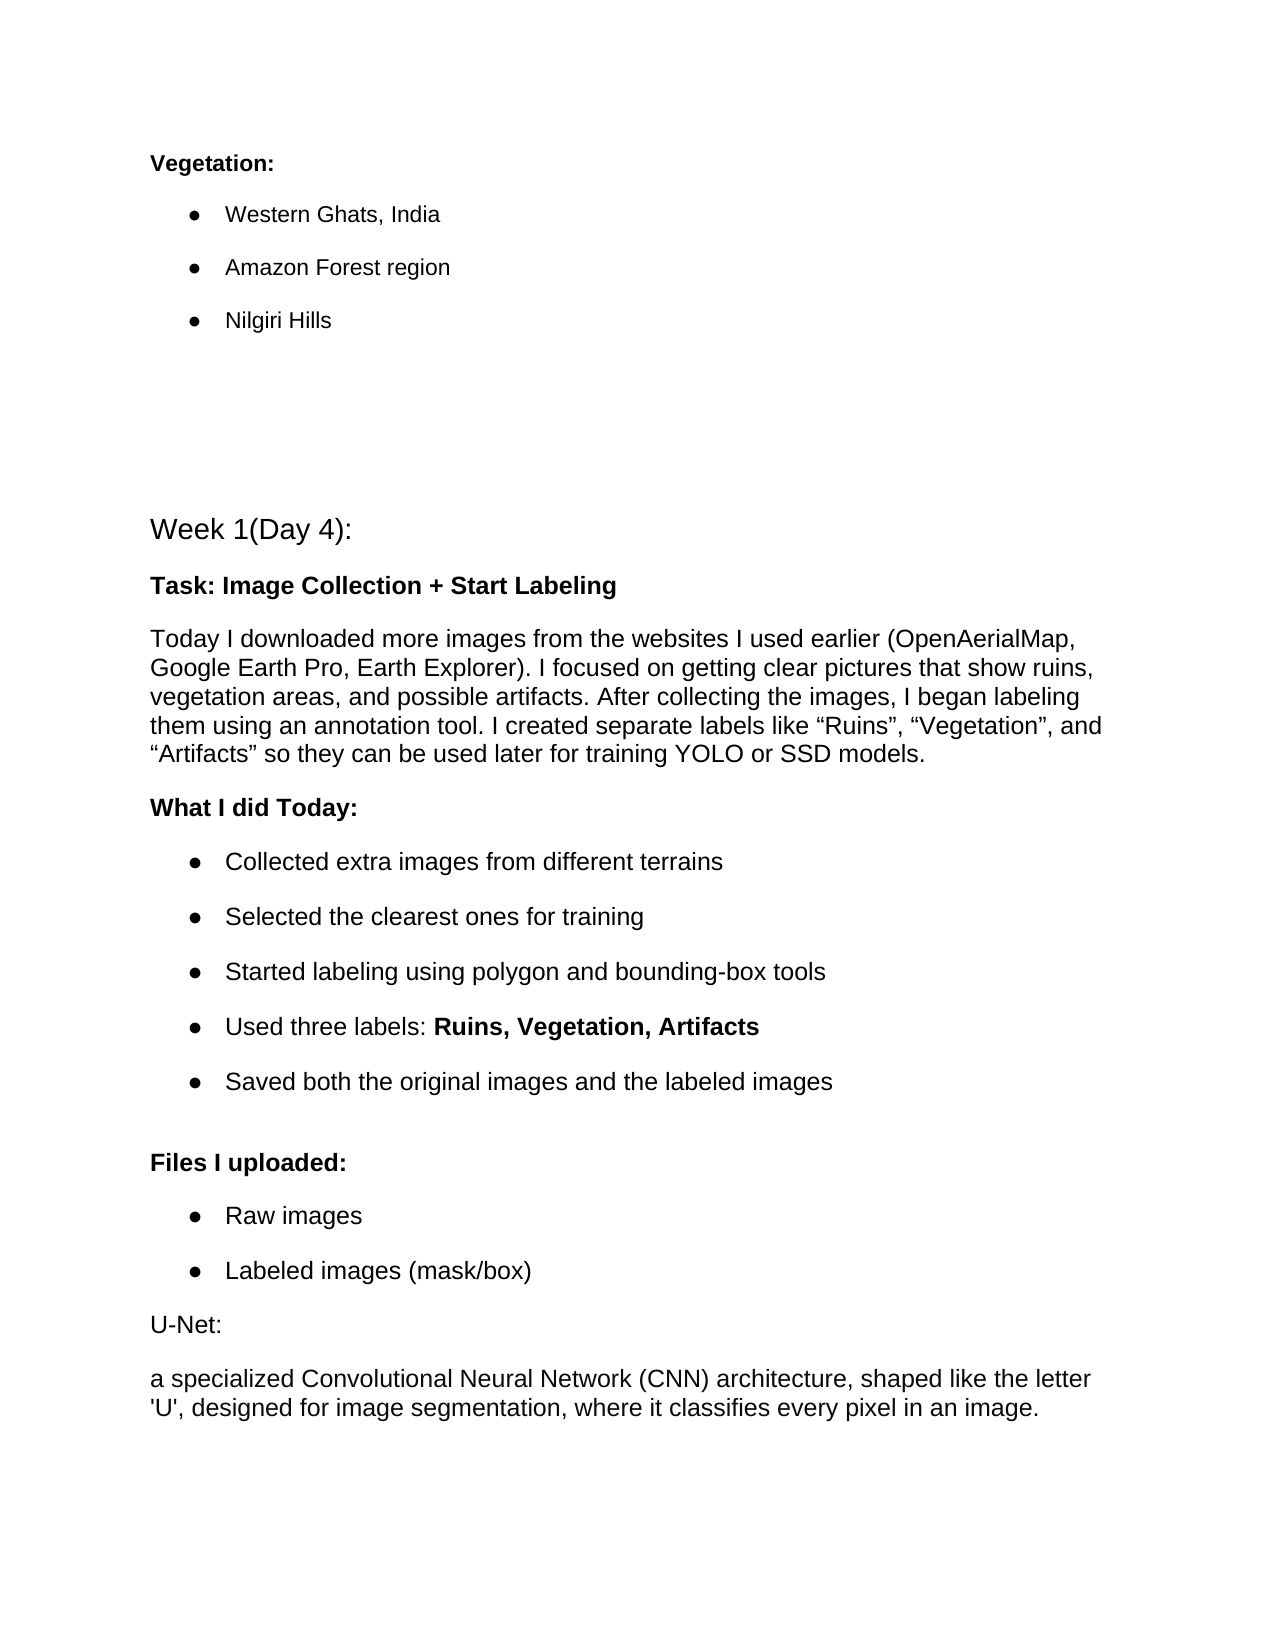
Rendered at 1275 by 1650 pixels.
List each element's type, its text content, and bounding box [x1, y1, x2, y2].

list Western Ghats, India [187, 201, 1125, 254]
text Task: Image Collection + Start Labeling [150, 571, 1125, 599]
list Saved both the original images and the labeled images [187, 1067, 1125, 1122]
list Labeled images (mask/box) [187, 1256, 1125, 1285]
list Amazon Forest region [187, 254, 1125, 307]
text What I did Today: [150, 793, 1125, 822]
text Vegetation: [150, 150, 1125, 176]
list Collected extra images from different terrains [187, 847, 1125, 902]
text Week 1(Day 4): [150, 512, 1125, 546]
text Today I downloaded more images from the websites I used earlier (OpenAerialMap, Google Earth Pro, Earth Explorer). I focused on getting clear pictures that show ruins, vegetation areas, and possible artifacts. After collecting the images, I began labeling them using an annotation tool. I created separate labels like “Ruins”, “Vegetation”, and “Artifacts” so they can be used later for training YOLO or SSD models. [150, 624, 1125, 768]
text U-Net: [150, 1310, 1125, 1339]
list Nilgiri Hills [187, 307, 1125, 333]
list Raw images [187, 1201, 1125, 1256]
text Files I uploaded: [150, 1147, 1125, 1176]
list Started labeling using polygon and bounding-box tools [187, 957, 1125, 1012]
list Used three labels: Ruins, Vegetation, Artifacts [187, 1012, 1125, 1067]
list Selected the clearest ones for training [187, 902, 1125, 957]
